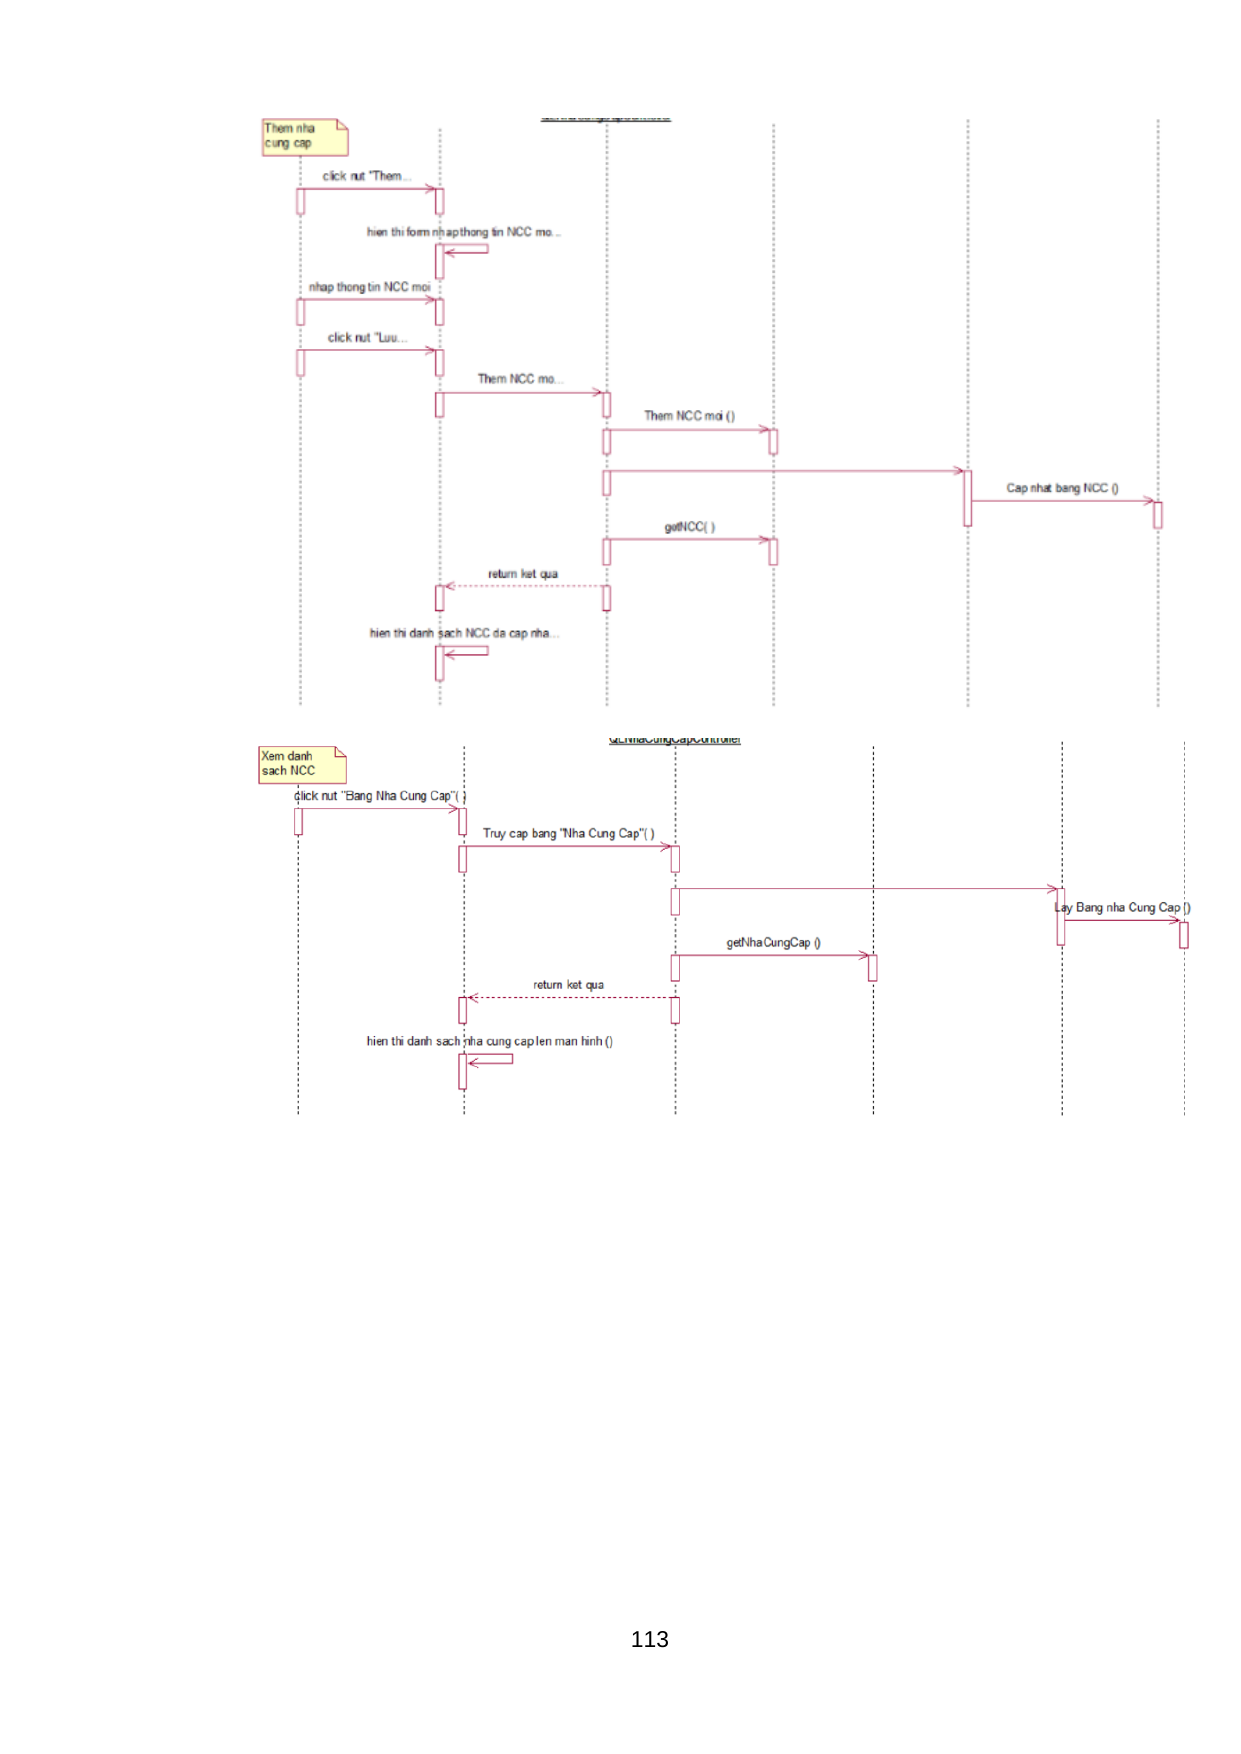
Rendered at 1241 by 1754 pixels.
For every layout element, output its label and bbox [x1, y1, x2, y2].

picture [252, 738, 1193, 1146]
picture [252, 118, 1193, 714]
